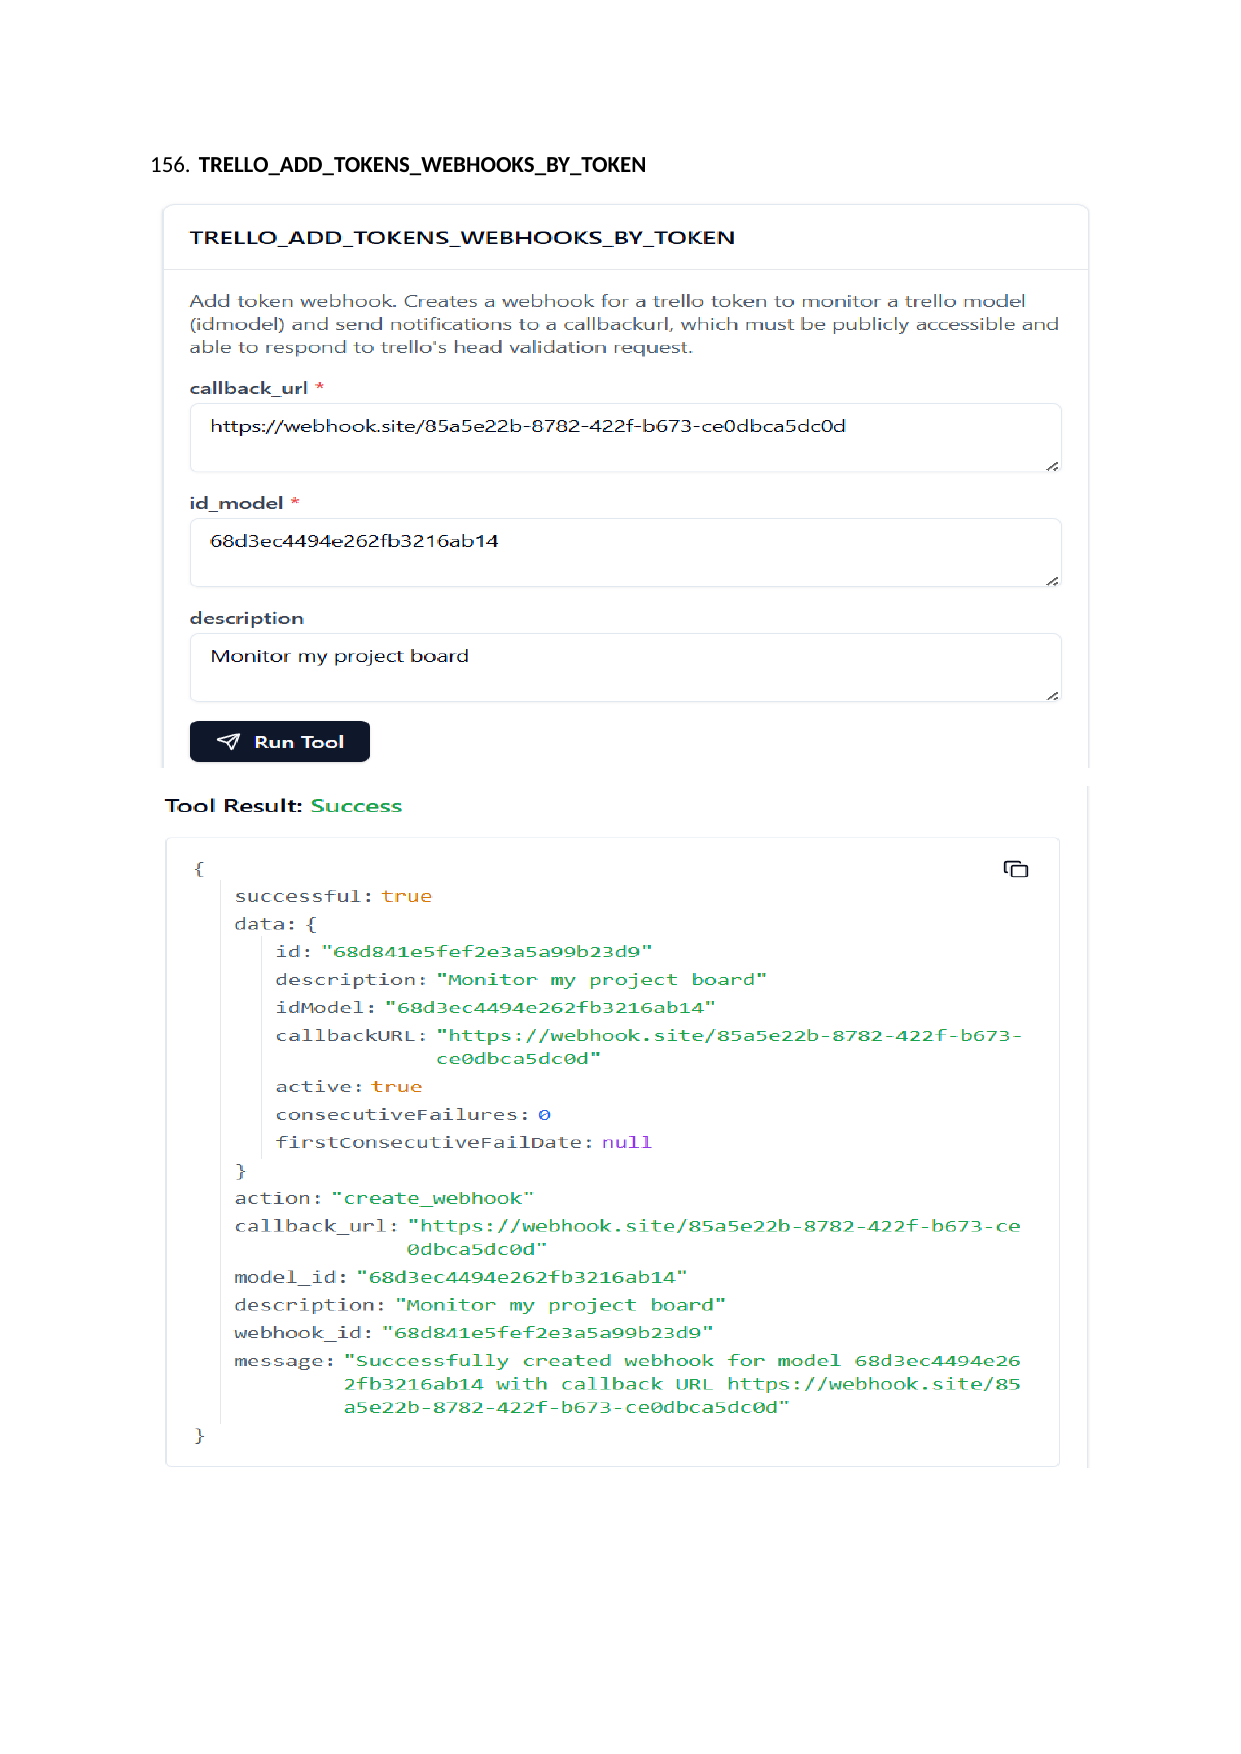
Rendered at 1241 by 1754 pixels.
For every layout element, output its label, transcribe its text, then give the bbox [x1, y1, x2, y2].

picture [150, 197, 1091, 768]
picture [150, 786, 1091, 1468]
text 156. TRELLO_ADD_TOKENS_WEBHOOKS_BY_TOKEN [150, 150, 1090, 178]
